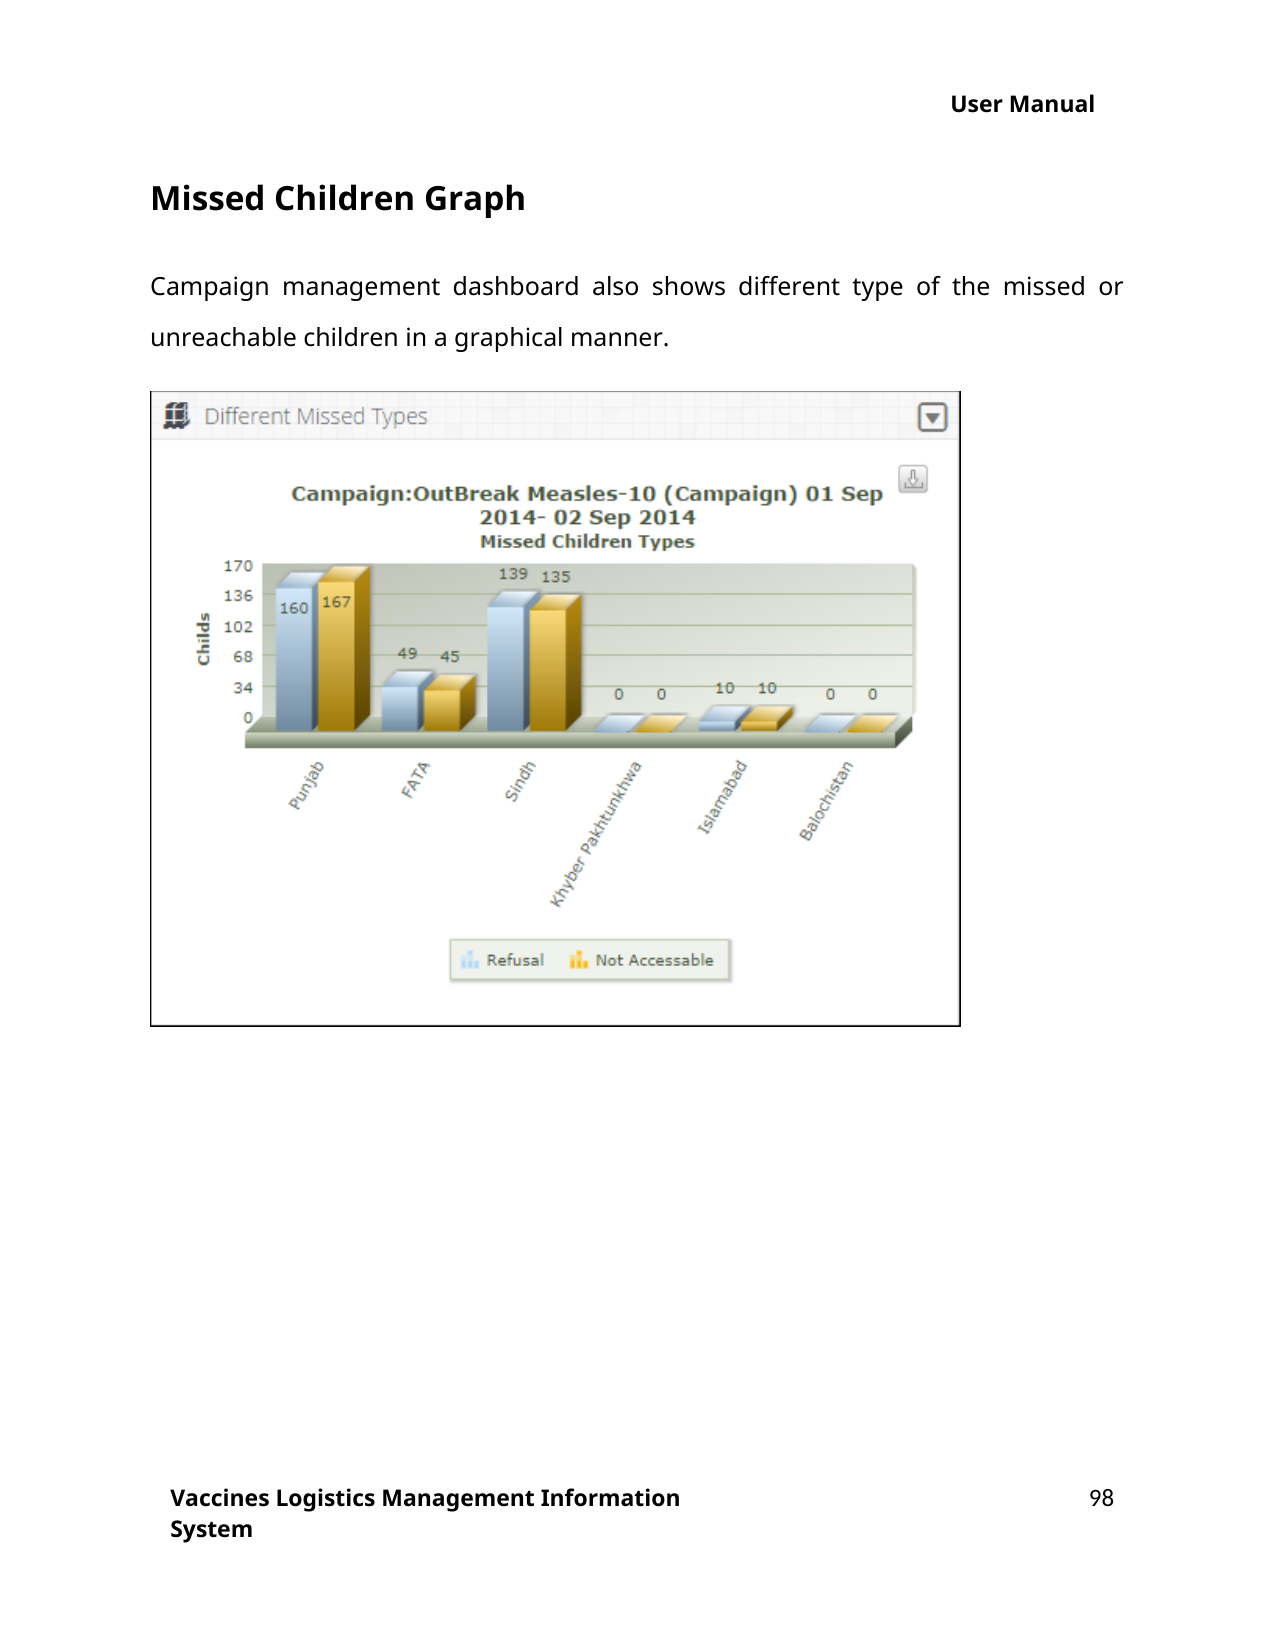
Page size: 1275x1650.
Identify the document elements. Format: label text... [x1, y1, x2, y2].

picture [150, 391, 961, 1027]
text Missed Children Graph [150, 175, 1125, 220]
text Campaign management dashboard also shows different type of the missed or unreachable children in a graphical manner. [150, 268, 1125, 353]
